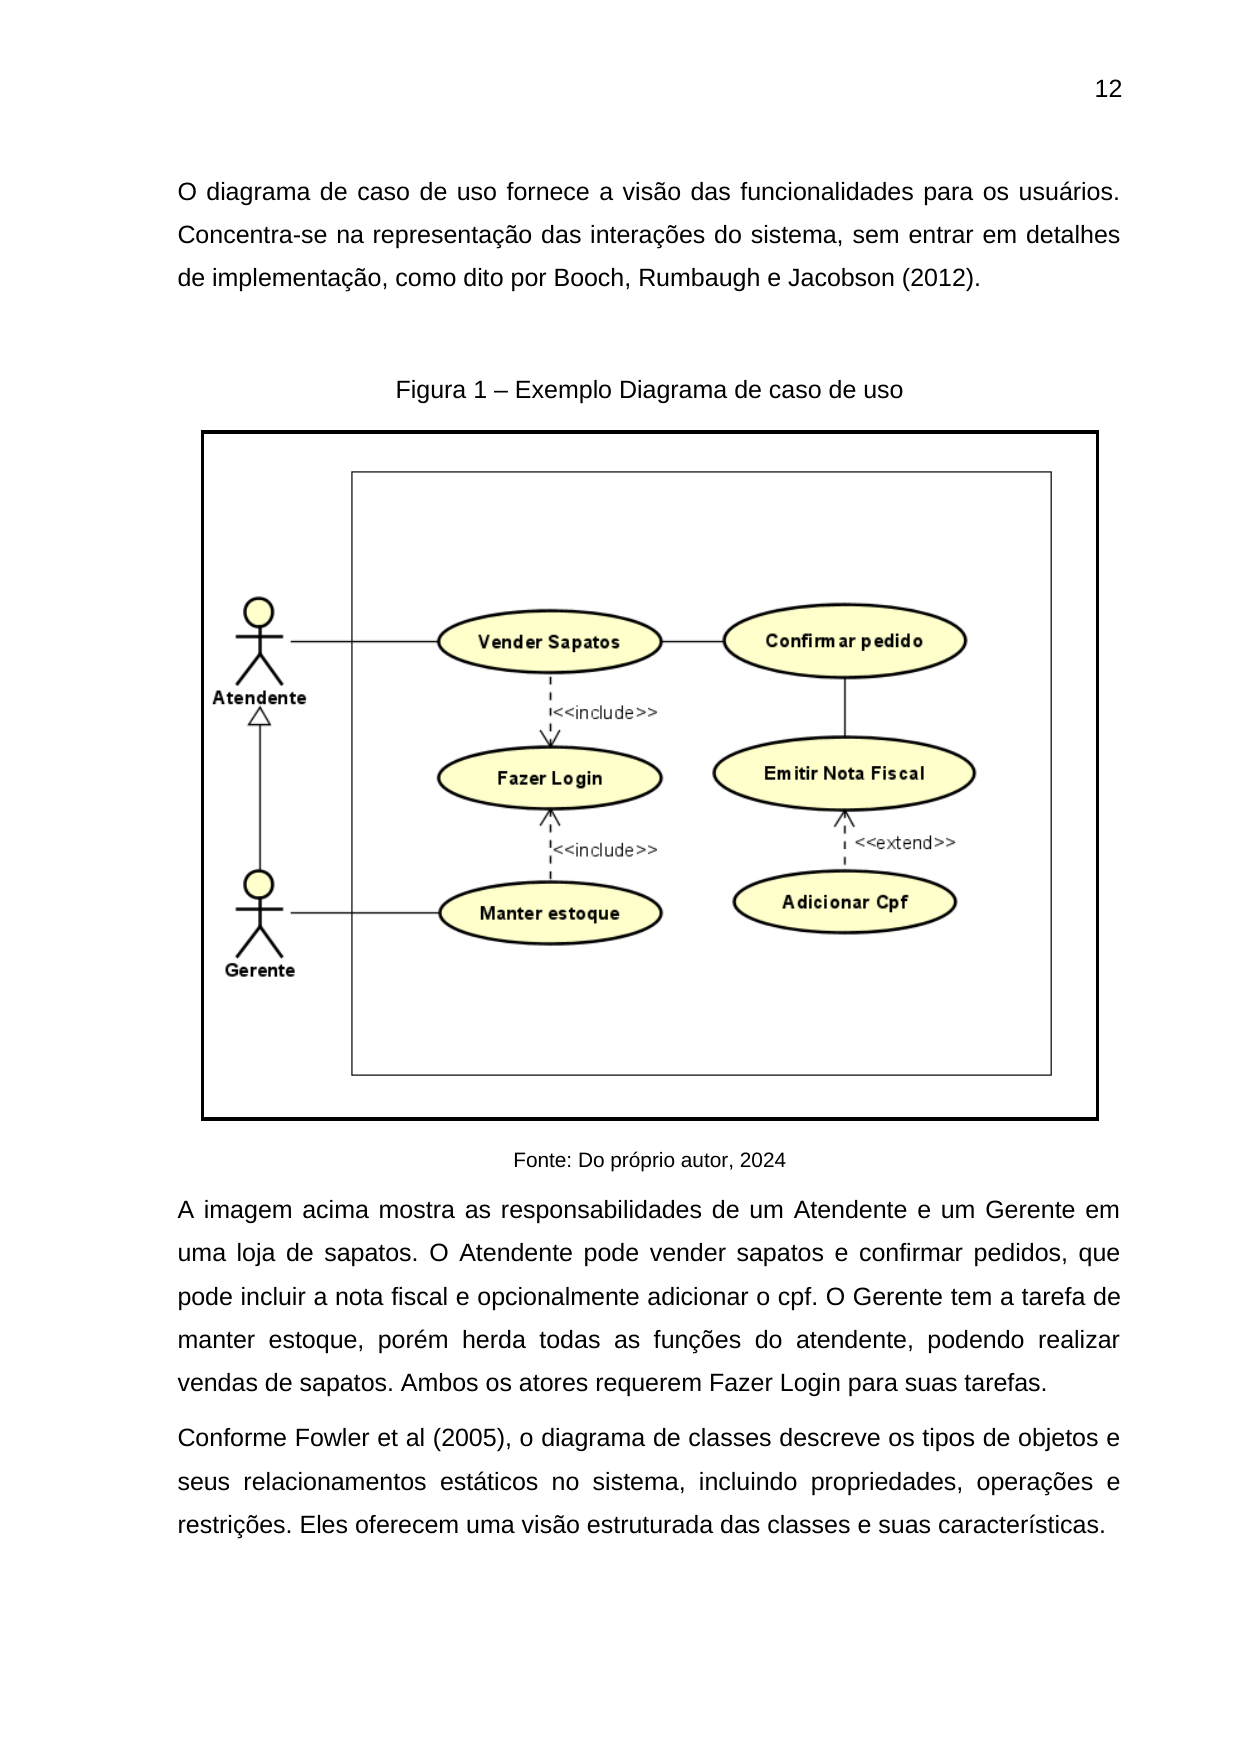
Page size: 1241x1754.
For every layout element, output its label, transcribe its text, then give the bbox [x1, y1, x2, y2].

text A imagem acima mostra as responsabilidades de um Atendente e um Gerente em uma loja de sapatos. O Atendente pode vender sapatos e confirmar pedidos, que pode incluir a nota fiscal e opcionalmente adicionar o cpf. O Gerente tem a tarefa de manter estoque, porém herda todas as funções do atendente, podendo realizar vendas de sapatos. Ambos os atores requerem Fazer Login para suas tarefas. [177, 1195, 1122, 1397]
text O diagrama de caso de uso fornece a visão das funcionalidades para os usuários. Concentra-se na representação das interações do sistema, sem entrar em detalhes de implementação, como dito por Booch, Rumbaugh e Jacobson (2012). [177, 177, 1122, 292]
text Conforme Fowler et al (2005), o diagrama de classes descreve os tipos de objetos e seus relacionamentos estáticos no sistema, incluindo propriedades, operações e restrições. Eles oferecem uma visão estruturada das classes e suas características. [177, 1423, 1122, 1538]
text Fonte: Do próprio autor, 2024 [177, 1147, 1122, 1171]
picture [204, 434, 1096, 1117]
text Figura 1 – Exemplo Diagrama de caso de uso [177, 375, 1122, 403]
